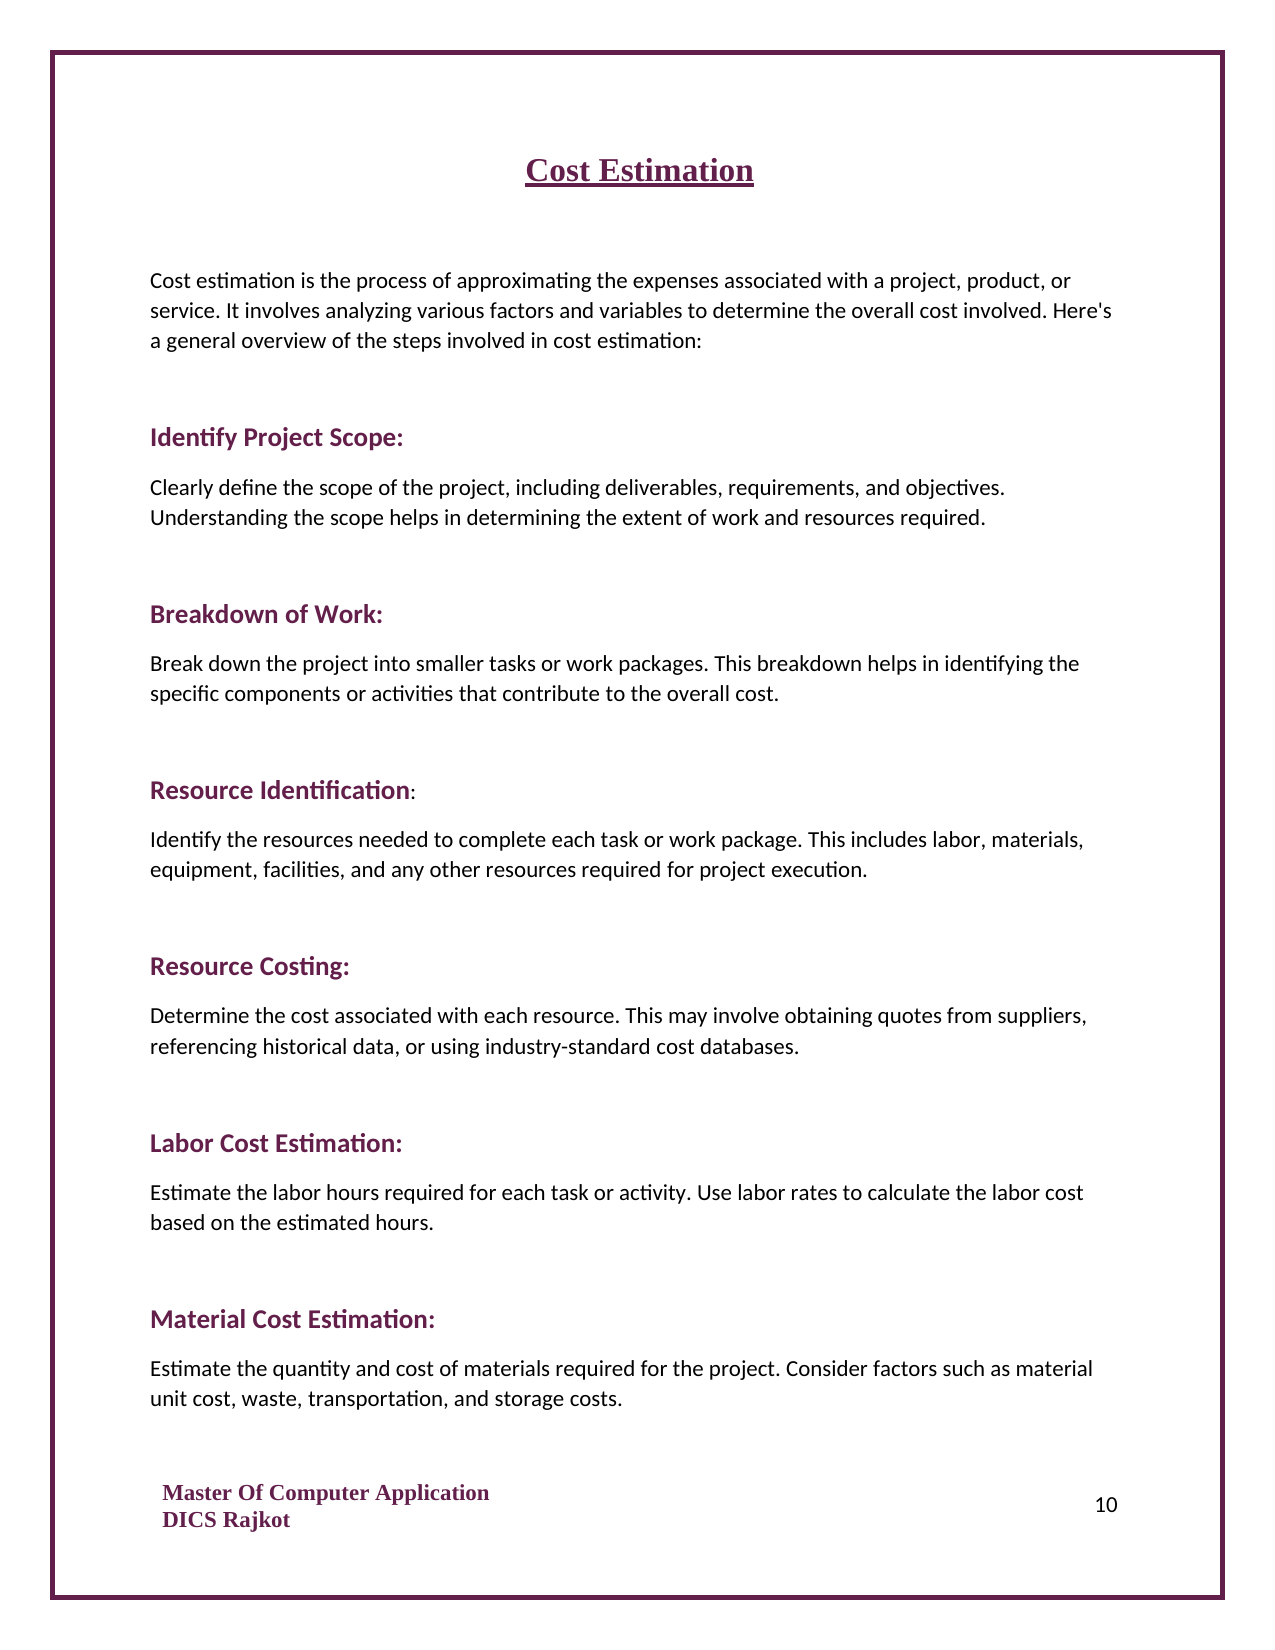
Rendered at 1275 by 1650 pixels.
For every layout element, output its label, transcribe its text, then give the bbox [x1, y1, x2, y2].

text Determine the cost associated with each resource. This may involve obtaining quotes from suppliers, referencing historical data, or using industry-standard cost databases. [150, 1002, 1091, 1060]
text Estimate the labor hours required for each task or activity. Use labor rates to calculate the labor cost based on the estimated hours. [150, 1178, 1088, 1236]
text Identify the resources needed to complete each task or work package. This includes labor, materials, equipment, facilities, and any other resources required for project execution. [150, 825, 1088, 884]
subtitle Cost Estimation [292, 150, 987, 188]
subtitle Resource Identification: [150, 773, 1206, 806]
subtitle Identify Project Scope: [150, 421, 1206, 454]
subtitle Material Cost Estimation: [150, 1302, 1206, 1335]
text Cost estimation is the process of approximating the expenses associated with a project, product, or service. It involves analyzing various factors and variables to determine the overall cost involved. Here's a general overview of the steps involved in cost estimation: [150, 266, 1116, 355]
text Break down the project into smaller tasks or work packages. This breakdown helps in identifying the specific components or activities that contribute to the overall cost. [150, 649, 1083, 707]
subtitle Breakdown of Work: [150, 597, 1206, 630]
text Estimate the quantity and cost of materials required for the project. Consider factors such as material unit cost, waste, transportation, and storage costs. [150, 1354, 1097, 1412]
subtitle Labor Cost Estimation: [150, 1126, 1206, 1159]
subtitle Resource Costing: [150, 949, 1206, 982]
text Clearly define the scope of the project, including deliverables, requirements, and objectives. Understanding the scope helps in determining the extent of work and resources required. [150, 473, 1009, 531]
